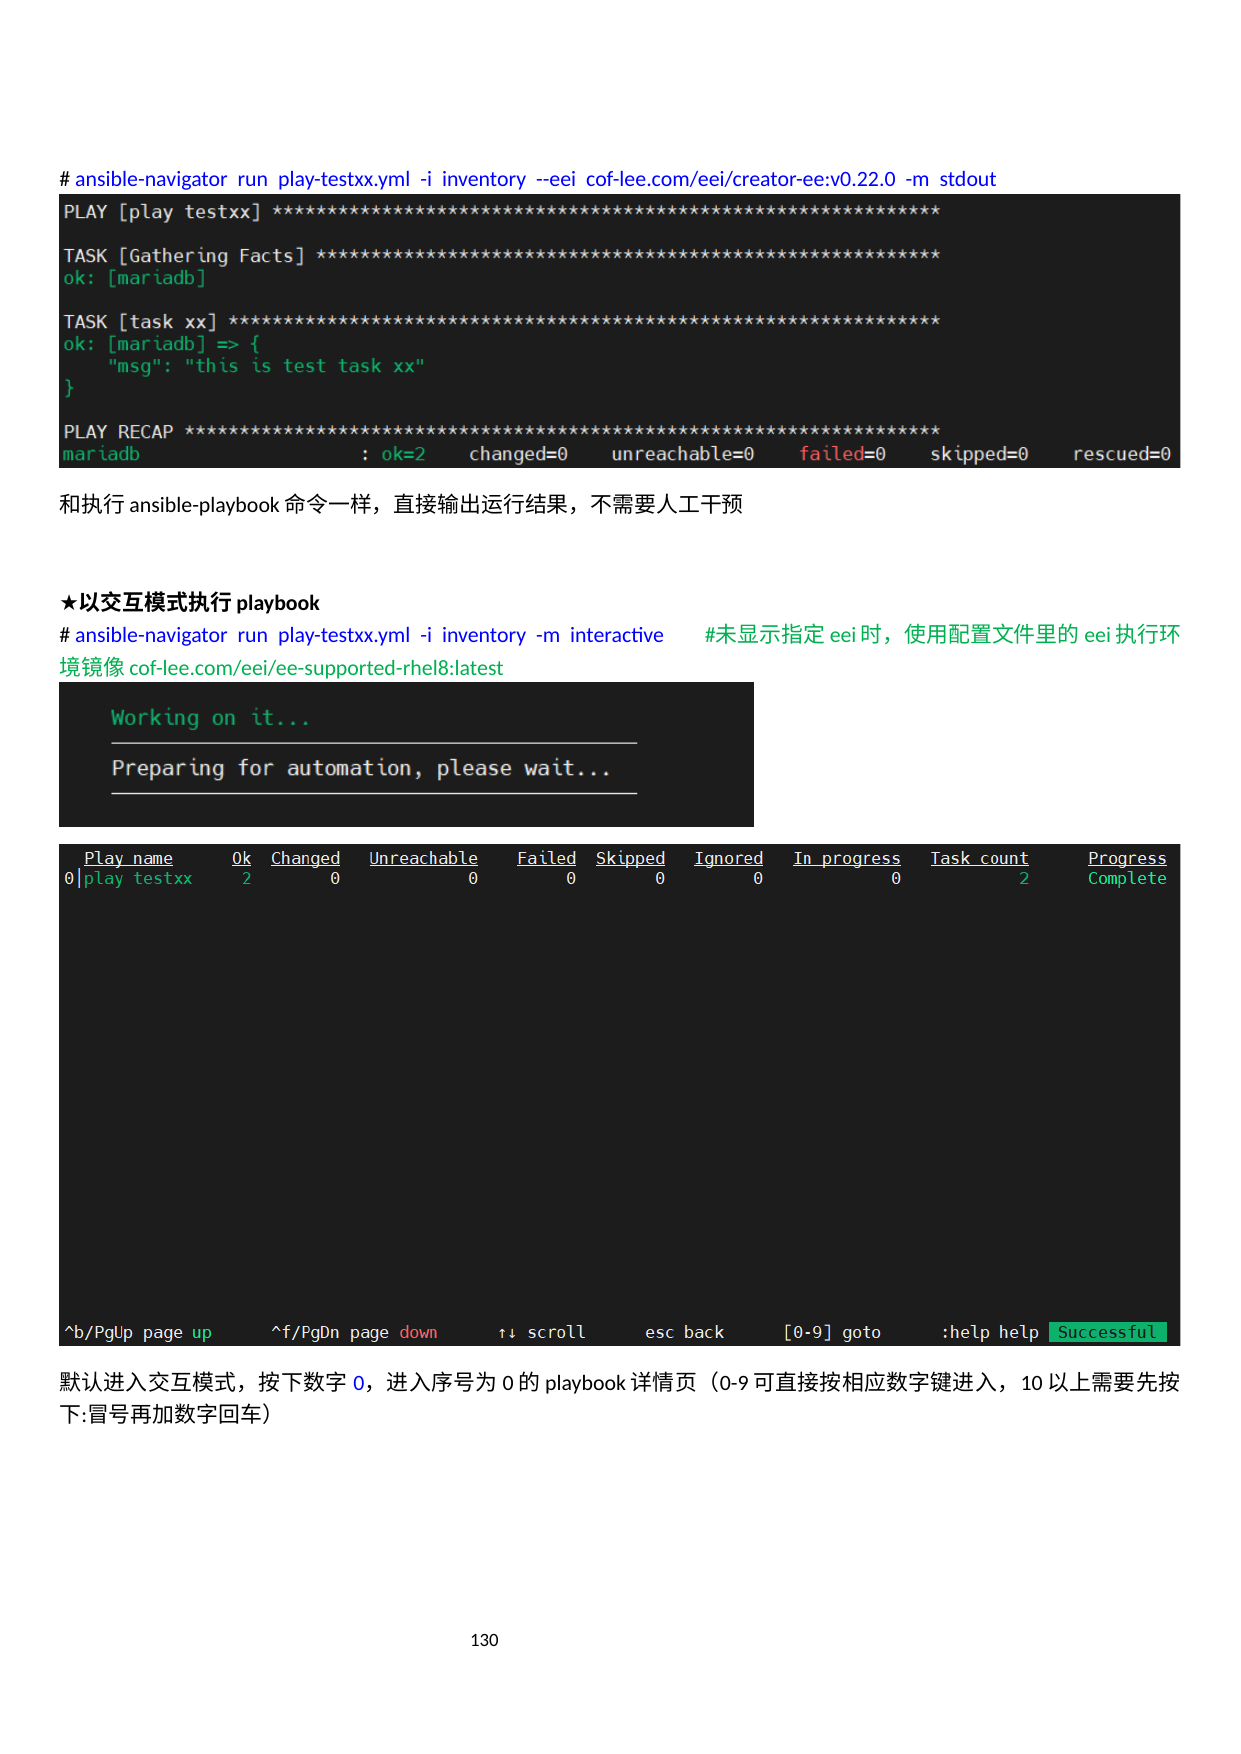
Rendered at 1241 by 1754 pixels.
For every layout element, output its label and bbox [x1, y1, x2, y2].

picture [59, 844, 1181, 1346]
picture [59, 194, 1181, 468]
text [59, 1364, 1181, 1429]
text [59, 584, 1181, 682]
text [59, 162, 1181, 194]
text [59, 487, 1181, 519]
picture [59, 682, 754, 827]
